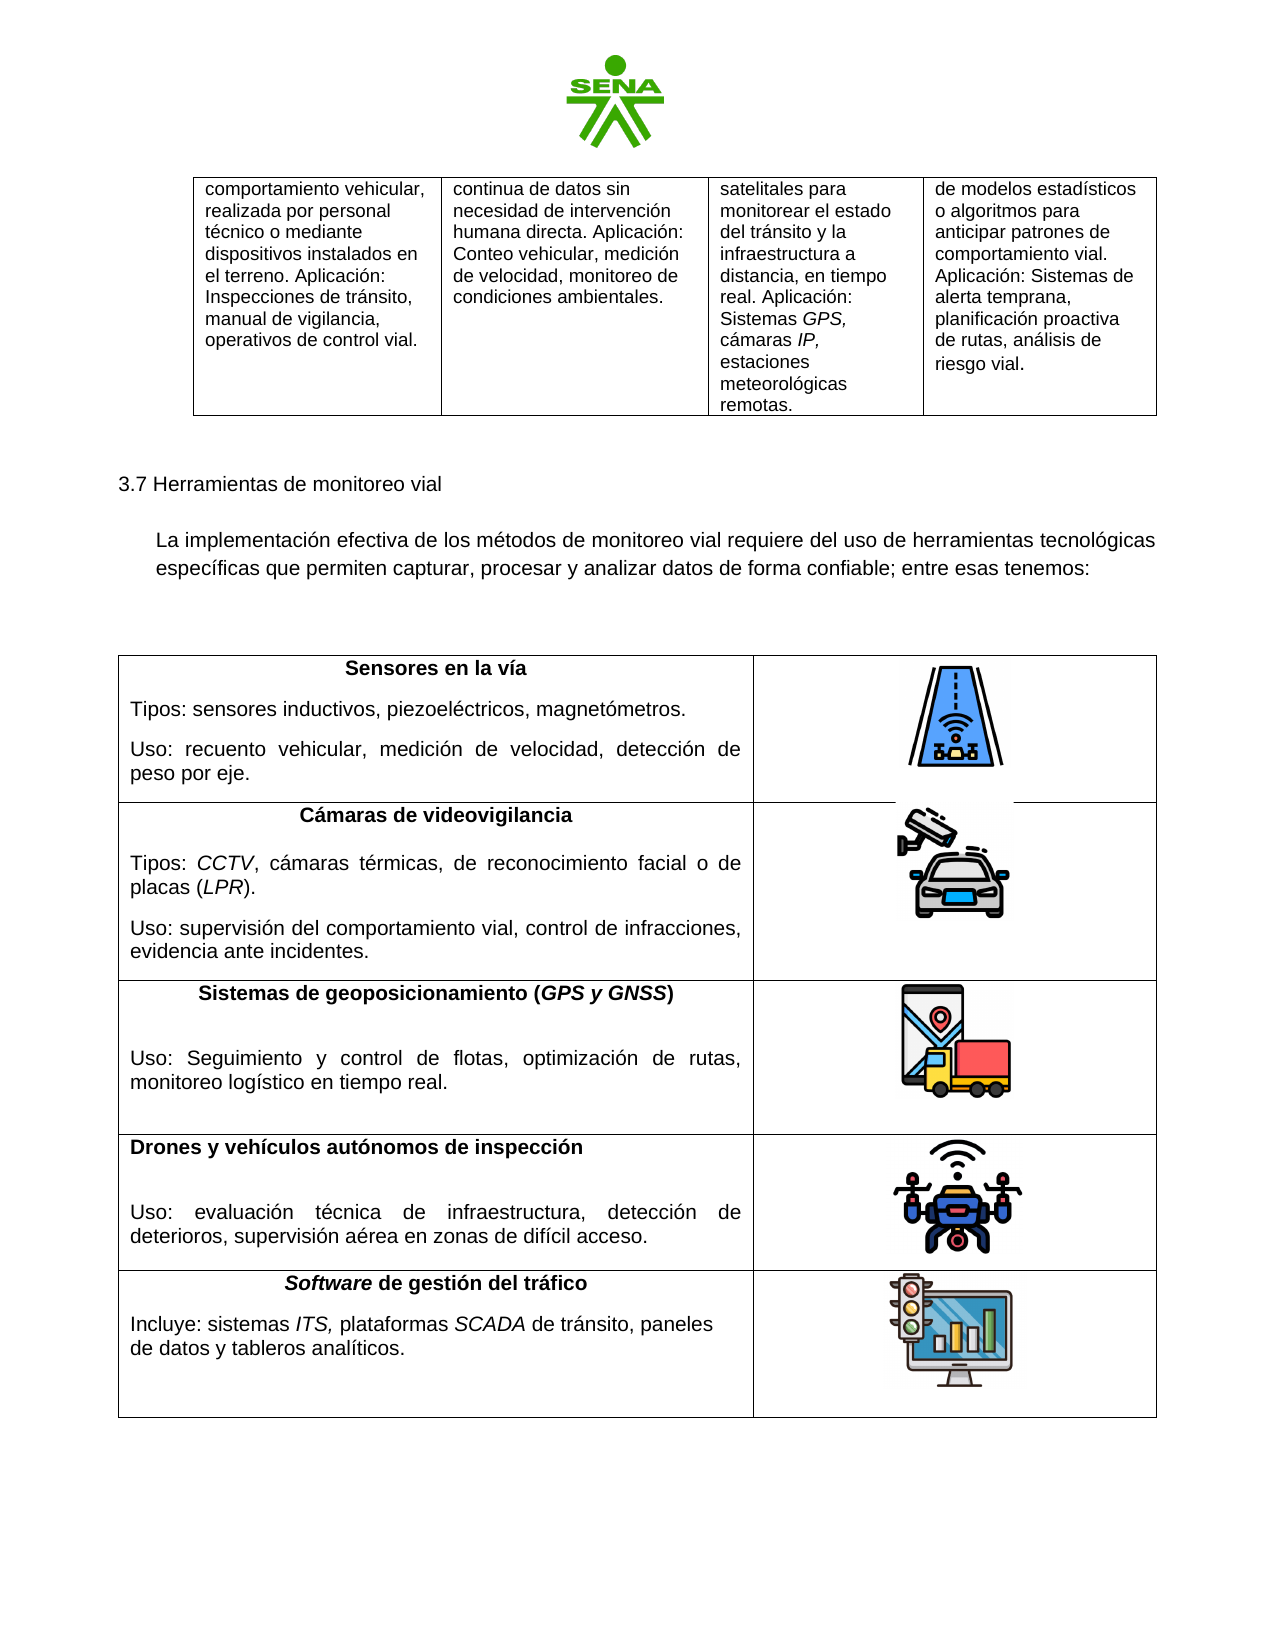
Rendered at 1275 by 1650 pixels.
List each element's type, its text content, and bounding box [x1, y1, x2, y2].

table_cell Cámaras de videovigilancia Tipos: CCTV, cámaras térmicas, de reconocimiento facial o de placas (LPR). Uso: supervisión del comportamiento vial, control de infracciones, evidencia ante incidentes. [119, 803, 753, 980]
table_cell [754, 1271, 1156, 1417]
table_cell [754, 981, 1156, 1134]
text La implementación efectiva de los métodos de monitoreo vial requiere del uso de herramientas tecnológicas específicas que permiten capturar, procesar y analizar datos de forma confiable; entre esas tenemos: [156, 528, 1157, 580]
table_header [754, 656, 1156, 802]
picture [895, 981, 1014, 1099]
picture [886, 1135, 1024, 1254]
table_header Sensores en la vía Tipos: sensores inductivos, piezoeléctricos, magnetómetros. Uso: recuento vehicular, medición de velocidad, detección de peso por eje. [119, 656, 753, 802]
table_cell [754, 803, 1156, 980]
picture [895, 802, 1014, 921]
table_cell Drones y vehículos autónomos de inspección Uso: evaluación técnica de infraestructura, detección de deterioros, supervisión aérea en zonas de difícil acceso. [119, 1135, 753, 1270]
table_cell Sistemas de geoposicionamiento (GPS y GNSS) Uso: Seguimiento y control de flotas, optimización de rutas, monitoreo logístico en tiempo real. [119, 981, 753, 1134]
picture [566, 55, 664, 148]
table_cell Software de gestión del tráfico Incluye: sistemas ITS, plataformas SCADA de tránsito, paneles de datos y tableros analíticos. [119, 1271, 753, 1417]
subtitle 3.7 Herramientas de monitoreo vial [118, 471, 1157, 495]
picture [898, 656, 1011, 768]
picture [882, 1271, 1027, 1389]
table_cell [754, 1135, 1156, 1270]
